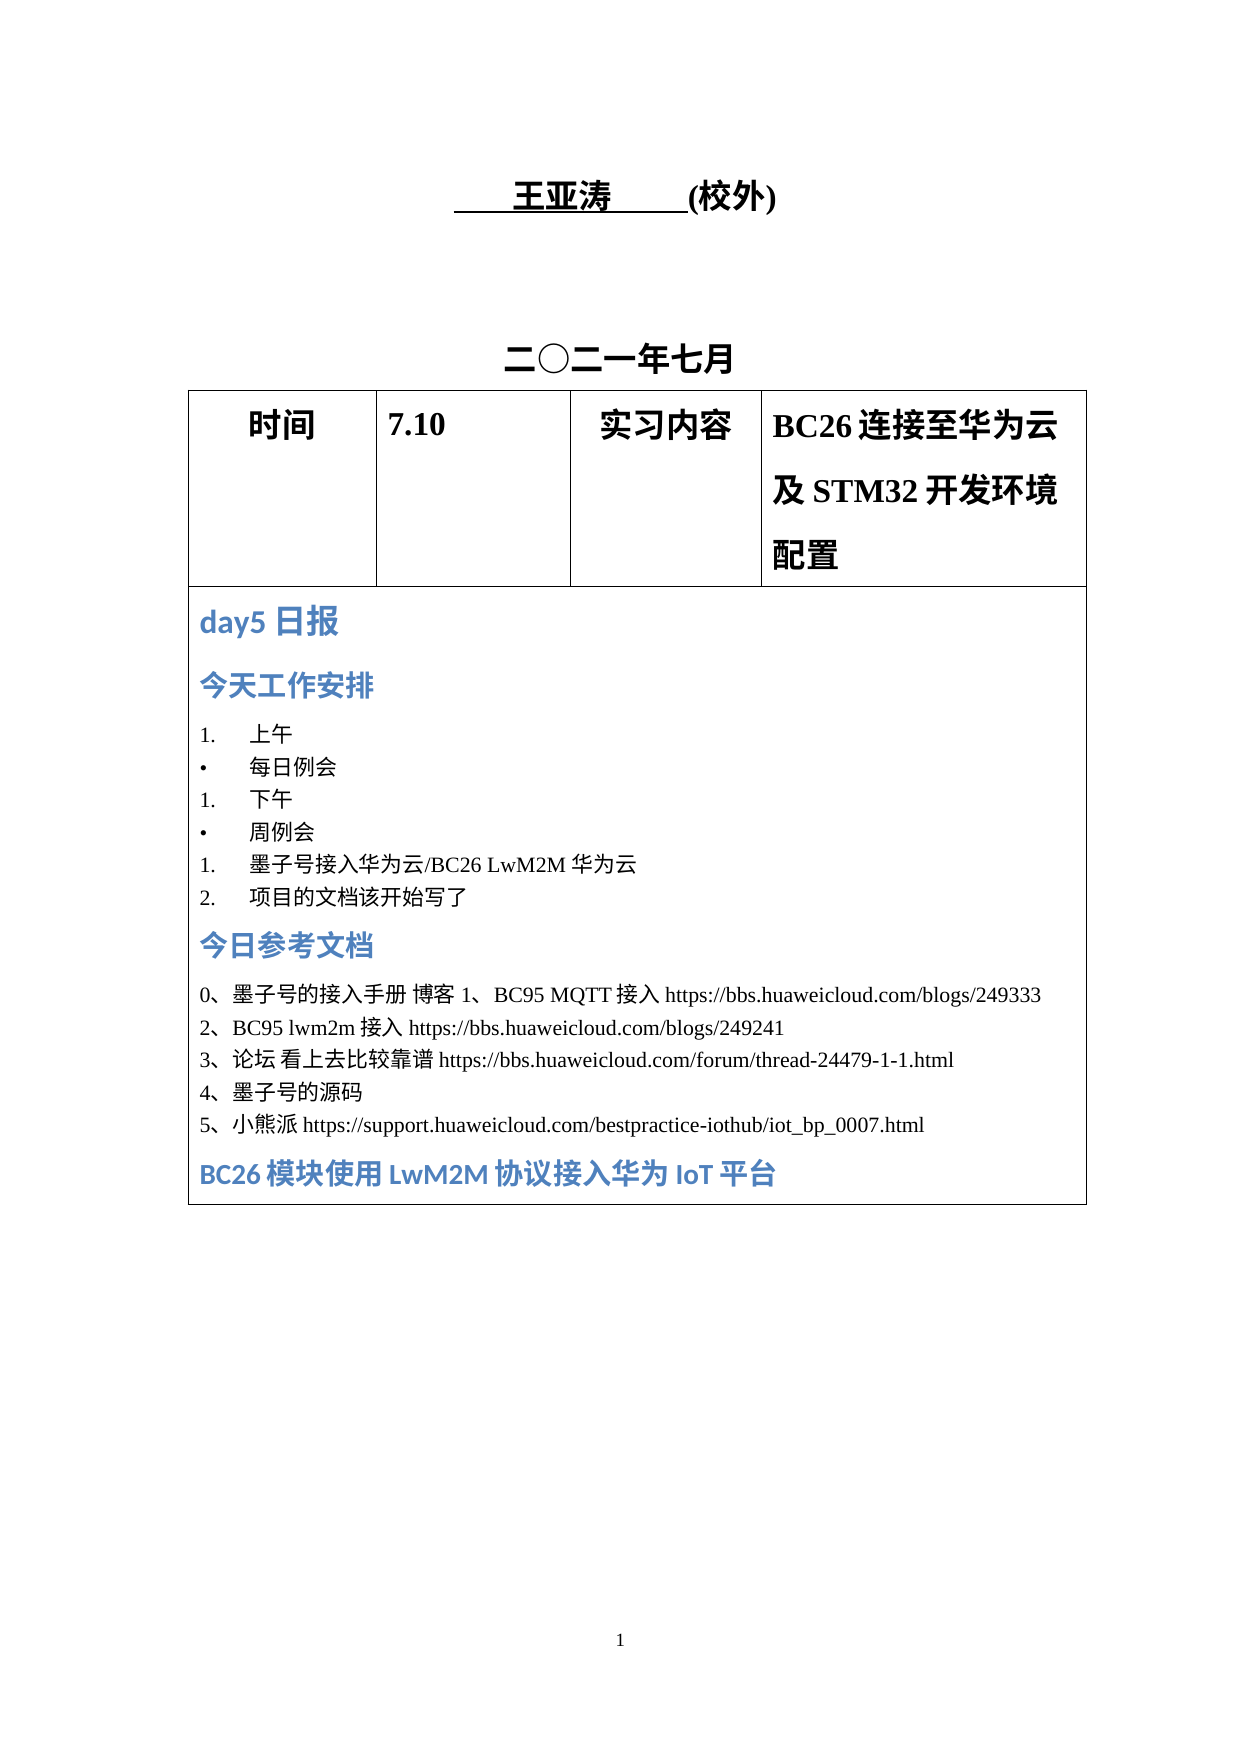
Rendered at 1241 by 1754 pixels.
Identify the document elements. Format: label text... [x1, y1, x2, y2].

table_cell day5日报 今天工作安排 上午 每日例会 下午 周例会 墨子号接入华为云/BC26 LwM2M 华为云 项目的文档该开始写了 今日参考文档 0、墨子号的接入手册 博客 1、BC95 MQTT接入 https://bbs.huaweicloud.com/blogs/249333 2、BC95 lwm2m接入 https://bbs.huaweicloud.com/blogs/249241 3、论坛 看上去比较靠谱 https://bbs.huaweicloud.com/forum/thread-24479-1-1.html 4、墨子号的源码 5、小熊派 https://support.huaweicloud.com/bestpractice-iothub/iot_bp_0007.html BC26模块使用LwM2M协议接入华为IoT平台 today 整理单片机&传感器 一些之前写过的文档 先写内容再整理格式 keil环境 stm32g0/F1/F4? cube hal jtag/uart？ STM32相关环境配置与使用 1. MDK与Keil破解 因为之前做过电子设计竞赛使用过同是ARM内核的TI的板卡(TM4C123GH6PM、TM4C1294)、以及进行过简单的STM32F10x的开发项目，所以环境大部分是配好的。 2. STM32G0 dfp pack安装 双击安装包即可安装。 3. STM32CubeMX的安装 双击安装包即可安装。 4. STM32CubeMx使用 STM32Cubemx是一个图形工具，允许STM32微控制器和微处理器的非常简单的配置，以及ARM®Cortex®的ARM®Cortex-M核心或部分Linux®设备树的相应初始化C代码的生成 通过逐步处理核心）。 这里如果电脑中之前写过Java代码/配置过高级别jre/配置过高级别jdk，会出现一个奇怪的问题： stm32cubemx the code is successfully generated under but MDK-ARM V5 Project 代码生成成功，但是MDK project启动文件生成有错误。（类似于下图的弹窗）。 这就是由于java版本过高导致的编译错误。 解决方案有两种： 在电脑中卸载掉所有的jre和jdk后，更换成低版本jre； 可以使用生成其他IDE之后在keil中的同路径下建立新的工程。 解决后，即可直接选择Open Project，即可打开keil工程。 编译后，由于STM32G0板卡上没有jtag预留口，且jtag手动插线比较繁琐，所以使用uart连接后再烧录上板。这时就要用到STM32CubeProgrammer。 5. STM32CubeProgrammer的安装与使用 同样的，直接双击安装包即可安装STM32CubeProgrammer。 最后点击connect，可以连接上板卡。 按照以下步骤配置： 有关于单片机 相关总结 uart串口烧录也很麻烦，所以准备使用stm32f10x的板卡，用jtag直接在keil中下载。 HAL库开发有待学习。 [189, 587, 1086, 1204]
text 王亚涛 (校外) [187, 162, 1053, 227]
table_header 实习内容 [571, 391, 761, 586]
table_header BC26连接至华为云及STM32开发环境配置 [762, 391, 1086, 586]
text 二○二一年七月 [187, 324, 1053, 389]
table_header 时间 [189, 391, 376, 586]
table_header 7.10 [377, 391, 570, 586]
